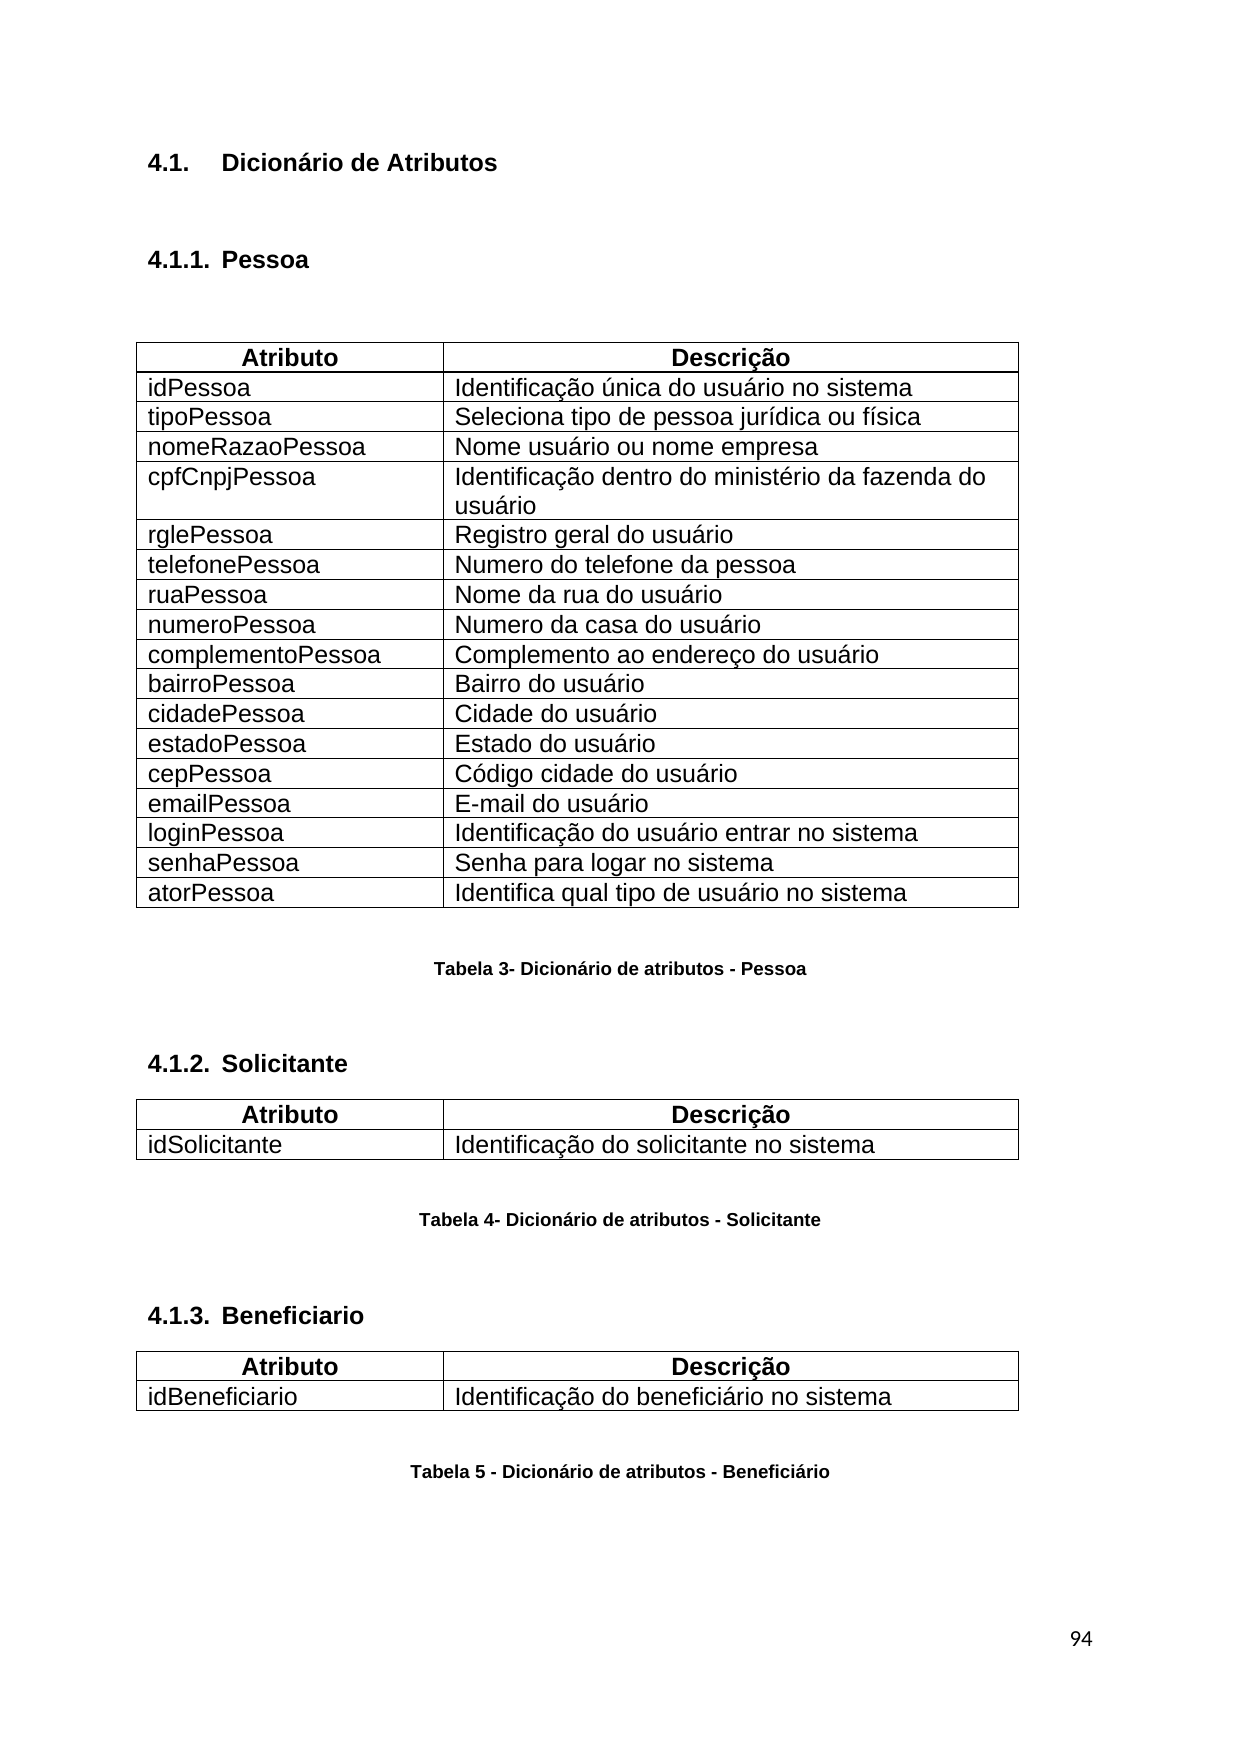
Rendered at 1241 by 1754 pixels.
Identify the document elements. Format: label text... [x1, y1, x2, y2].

subtitle 4.1.1. Pessoa [148, 245, 1092, 273]
table_header Atributo [137, 1352, 443, 1380]
table_cell cpfCnpjPessoa [137, 462, 443, 519]
text Tabela 4- Dicionário de atributos - Solicitante [148, 1209, 1092, 1231]
table_cell cepPessoa [137, 759, 443, 787]
table_cell Estado do usuário [444, 729, 1018, 758]
table_cell Complemento ao endereço do usuário [444, 640, 1018, 668]
text Tabela 3- Dicionário de atributos - Pessoa [148, 957, 1092, 979]
table_cell idSolicitante [137, 1130, 443, 1158]
table_cell Código cidade do usuário [444, 759, 1018, 787]
table_cell emailPessoa [137, 789, 443, 817]
table_cell bairroPessoa [137, 669, 443, 698]
table_cell Numero do telefone da pessoa [444, 550, 1018, 579]
table_cell Seleciona tipo de pessoa jurídica ou física [444, 402, 1018, 431]
table_cell idPessoa [137, 373, 443, 401]
table_cell atorPessoa [137, 878, 443, 907]
text Tabela 5 - Dicionário de atributos - Beneficiário [148, 1461, 1092, 1482]
table_cell Numero da casa do usuário [444, 610, 1018, 638]
table_cell estadoPessoa [137, 729, 443, 758]
table_cell Identificação dentro do ministério da fazenda do usuário [444, 462, 1018, 519]
table_cell Bairro do usuário [444, 669, 1018, 698]
table_cell rglePessoa [137, 520, 443, 549]
table_cell Cidade do usuário [444, 699, 1018, 728]
table_cell numeroPessoa [137, 610, 443, 638]
table_cell Registro geral do usuário [444, 520, 1018, 549]
table_cell telefonePessoa [137, 550, 443, 579]
table_cell Identifica qual tipo de usuário no sistema [444, 878, 1018, 907]
text 4.1.2. Solicitante [148, 1049, 1092, 1078]
text 4.1.3. Beneficiario [148, 1301, 1092, 1330]
table_header Atributo [137, 1100, 443, 1129]
table_cell Identificação única do usuário no sistema [444, 373, 1018, 401]
table_cell loginPessoa [137, 818, 443, 847]
table_cell cidadePessoa [137, 699, 443, 728]
table_cell Identificação do solicitante no sistema [444, 1130, 1018, 1158]
table_header Descrição [444, 343, 1018, 371]
table_cell complementoPessoa [137, 640, 443, 668]
table_cell Nome da rua do usuário [444, 580, 1018, 609]
table_cell E-mail do usuário [444, 789, 1018, 817]
table_header Atributo [137, 343, 443, 371]
table_header Descrição [444, 1100, 1018, 1129]
table_cell Identificação do usuário entrar no sistema [444, 818, 1018, 847]
subtitle 4.1. Dicionário de Atributos [148, 148, 1092, 176]
table_cell Identificação do beneficiário no sistema [444, 1381, 1018, 1410]
table_cell nomeRazaoPessoa [137, 432, 443, 461]
table_cell tipoPessoa [137, 402, 443, 431]
table_cell ruaPessoa [137, 580, 443, 609]
table_cell Nome usuário ou nome empresa [444, 432, 1018, 461]
table_cell idBeneficiario [137, 1381, 443, 1410]
table_header Descrição [444, 1352, 1018, 1380]
table_cell Senha para logar no sistema [444, 848, 1018, 877]
table_cell senhaPessoa [137, 848, 443, 877]
